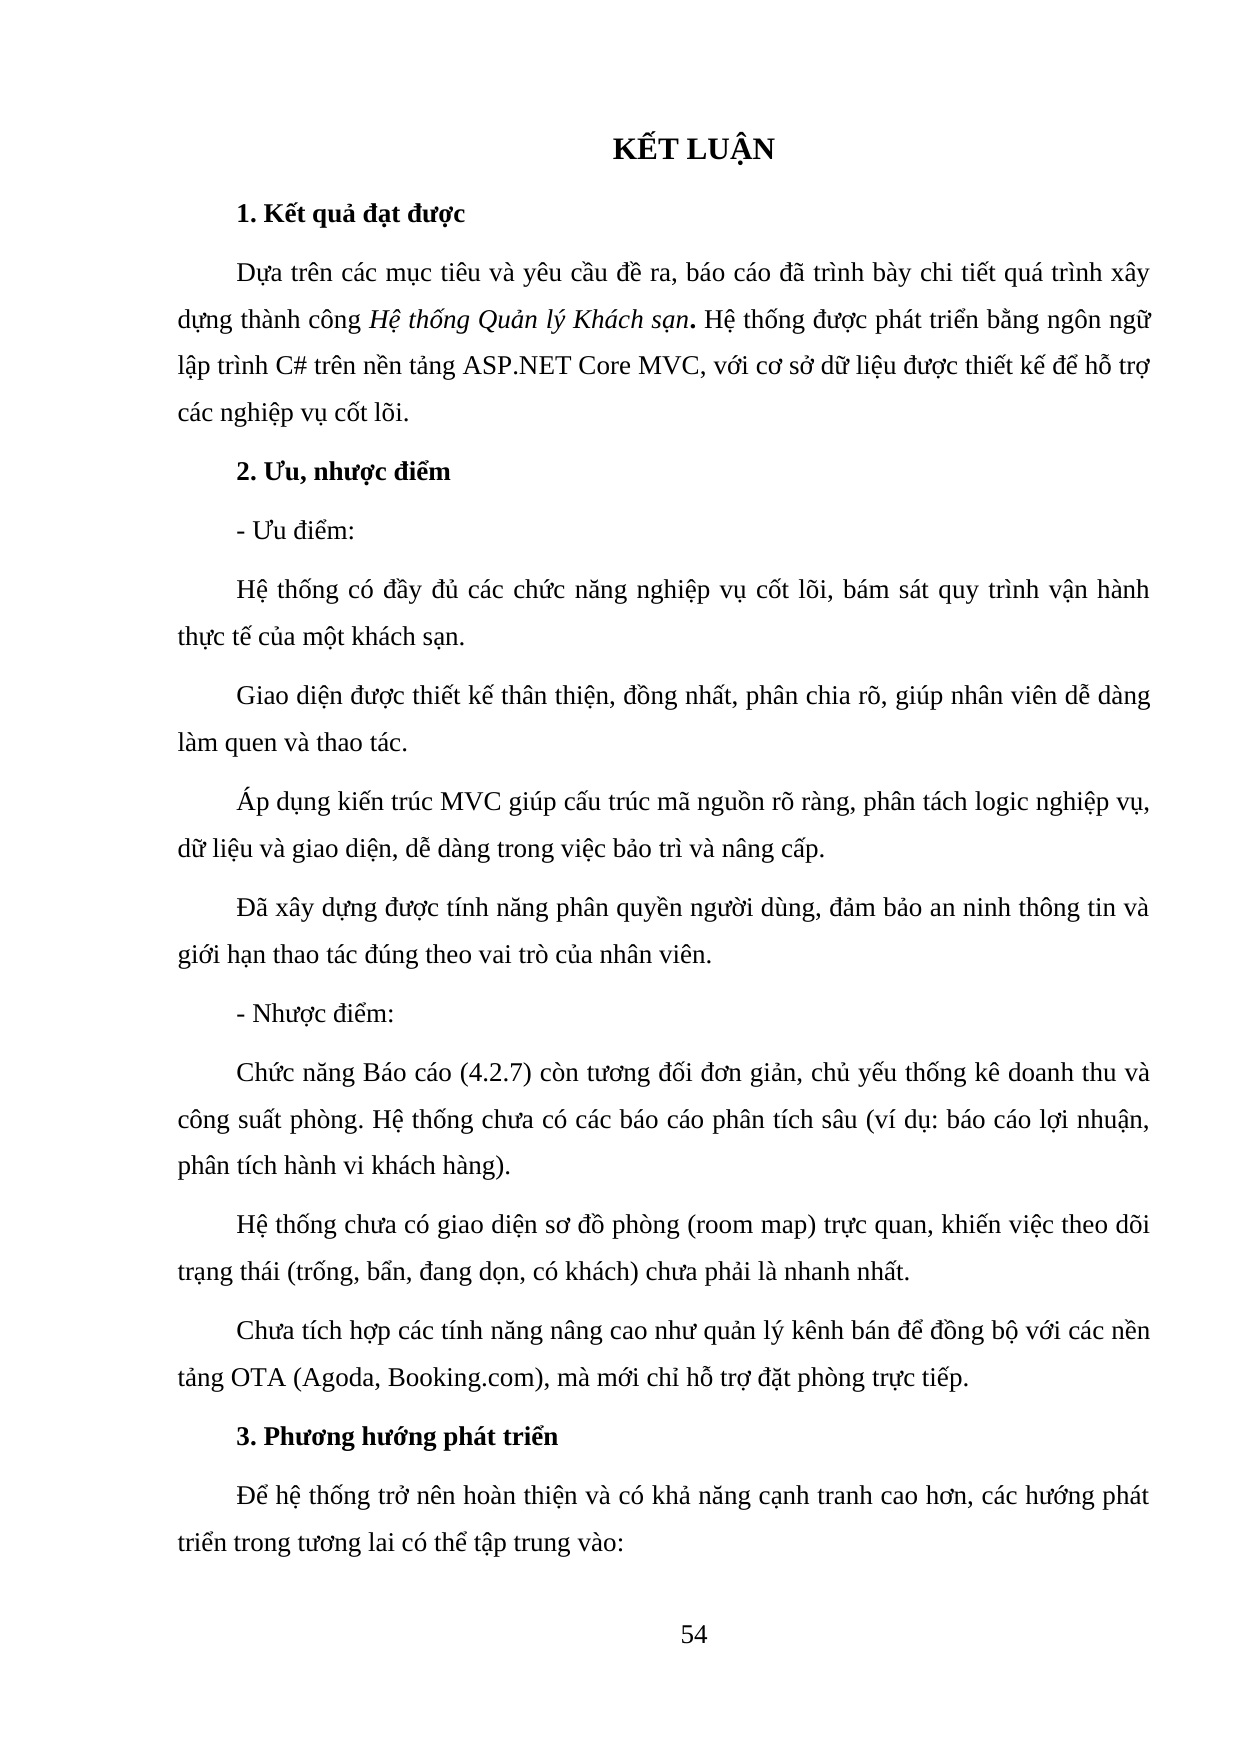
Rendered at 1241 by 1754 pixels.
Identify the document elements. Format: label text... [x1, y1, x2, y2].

text - Ưu điểm: [177, 514, 1152, 546]
text Giao diện được thiết kế thân thiện, đồng nhất, phân chia rõ, giúp nhân viên dễ dàng làm quen và thao tác. [177, 679, 1152, 757]
text Chức năng Báo cáo (4.2.7) còn tương đối đơn giản, chủ yếu thống kê doanh thu và công suất phòng. Hệ thống chưa có các báo cáo phân tích sâu (ví dụ: báo cáo lợi nhuận, phân tích hành vi khách hàng). [177, 1056, 1152, 1181]
text Hệ thống có đầy đủ các chức năng nghiệp vụ cốt lõi, bám sát quy trình vận hành thực tế của một khách sạn. [177, 574, 1152, 651]
text Đã xây dựng được tính năng phân quyền người dùng, đảm bảo an ninh thông tin và giới hạn thao tác đúng theo vai trò của nhân viên. [177, 891, 1152, 969]
text Để hệ thống trở nên hoàn thiện và có khả năng cạnh tranh cao hơn, các hướng phát triển trong tương lai có thể tập trung vào: [177, 1479, 1152, 1557]
text KẾT LUẬN [177, 131, 1152, 167]
text Dựa trên các mục tiêu và yêu cầu đề ra, báo cáo đã trình bày chi tiết quá trình xây dựng thành công Hệ thống Quản lý Khách sạn. Hệ thống được phát triển bằng ngôn ngữ lập trình C# trên nền tảng ASP.NET Core MVC, với cơ sở dữ liệu được thiết kế để hỗ trợ các nghiệp vụ cốt lõi. [177, 256, 1152, 427]
text - Nhược điểm: [177, 997, 1152, 1028]
text 3. Phương hướng phát triển [177, 1420, 1152, 1451]
text Hệ thống chưa có giao diện sơ đồ phòng (room map) trực quan, khiến việc theo dõi trạng thái (trống, bẩn, đang dọn, có khách) chưa phải là nhanh nhất. [177, 1209, 1152, 1286]
text Áp dụng kiến trúc MVC giúp cấu trúc mã nguồn rõ ràng, phân tách logic nghiệp vụ, dữ liệu và giao diện, dễ dàng trong việc bảo trì và nâng cấp. [177, 785, 1152, 863]
text 2. Ưu, nhược điểm [177, 455, 1152, 486]
text 1. Kết quả đạt được [177, 197, 1152, 228]
text Chưa tích hợp các tính năng nâng cao như quản lý kênh bán để đồng bộ với các nền tảng OTA (Agoda, Booking.com), mà mới chỉ hỗ trợ đặt phòng trực tiếp. [177, 1314, 1152, 1392]
